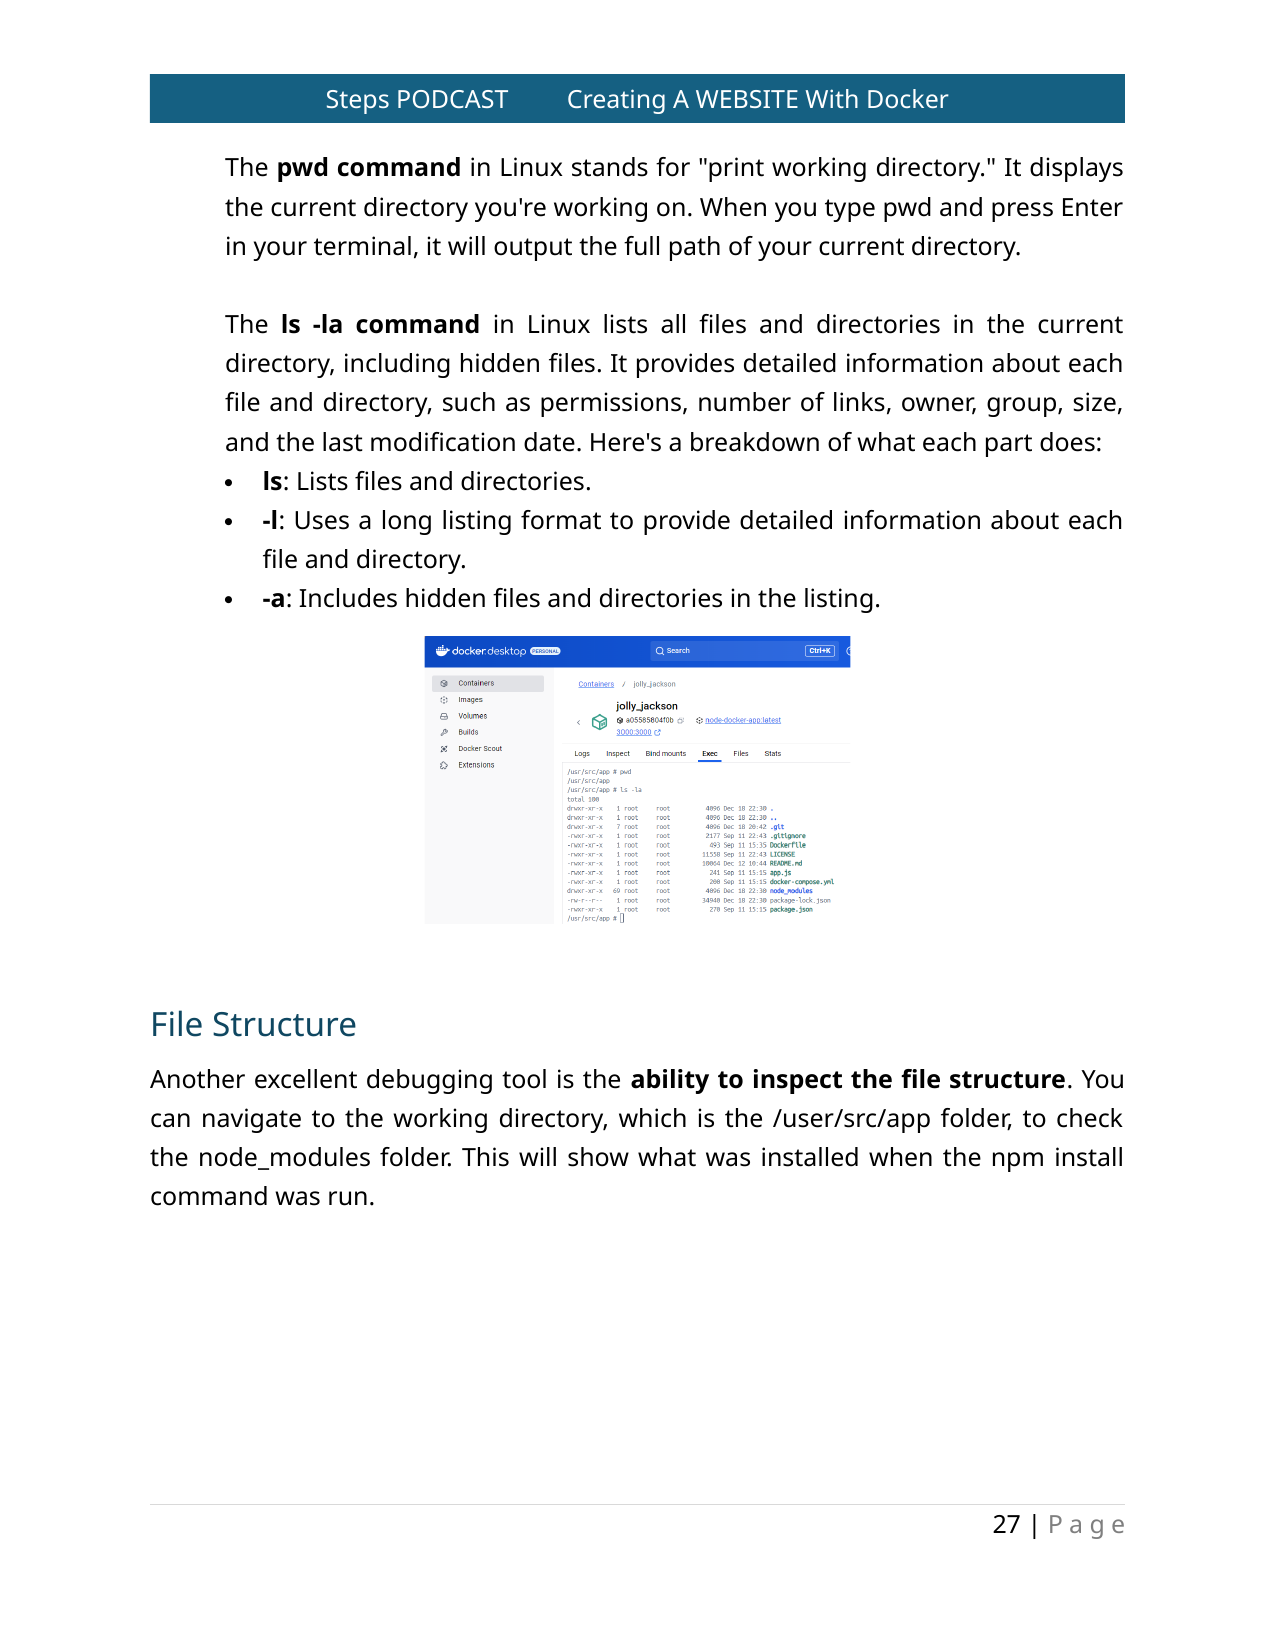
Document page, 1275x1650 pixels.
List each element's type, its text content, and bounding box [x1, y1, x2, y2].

list ls: Lists files and directories. [225, 463, 1125, 497]
picture [424, 636, 851, 924]
subtitle File Structure [150, 1001, 1125, 1046]
list -l: Uses a long listing format to provide detailed information about each file and directory. [225, 502, 1125, 576]
list The ls -la command in Linux lists all files and directories in the current directory, including hidden files. It provides detailed information about each file and directory, such as permissions, number of links, owner, group, size, and the last modification date. Here's a breakdown of what each part does: [225, 307, 1125, 458]
text Another excellent debugging tool is the ability to inspect the file structure. You can navigate to the working directory, which is the /user/src/app folder, to check the node_modules folder. This will show what was installed when the npm install command was run. [150, 1062, 1125, 1213]
list The pwd command in Linux stands for "print working directory." It displays the current directory you're working on. When you type pwd and press Enter in your terminal, it will output the full path of your current directory. [225, 150, 1125, 262]
list -a: Includes hidden files and directories in the listing. [225, 581, 1125, 615]
